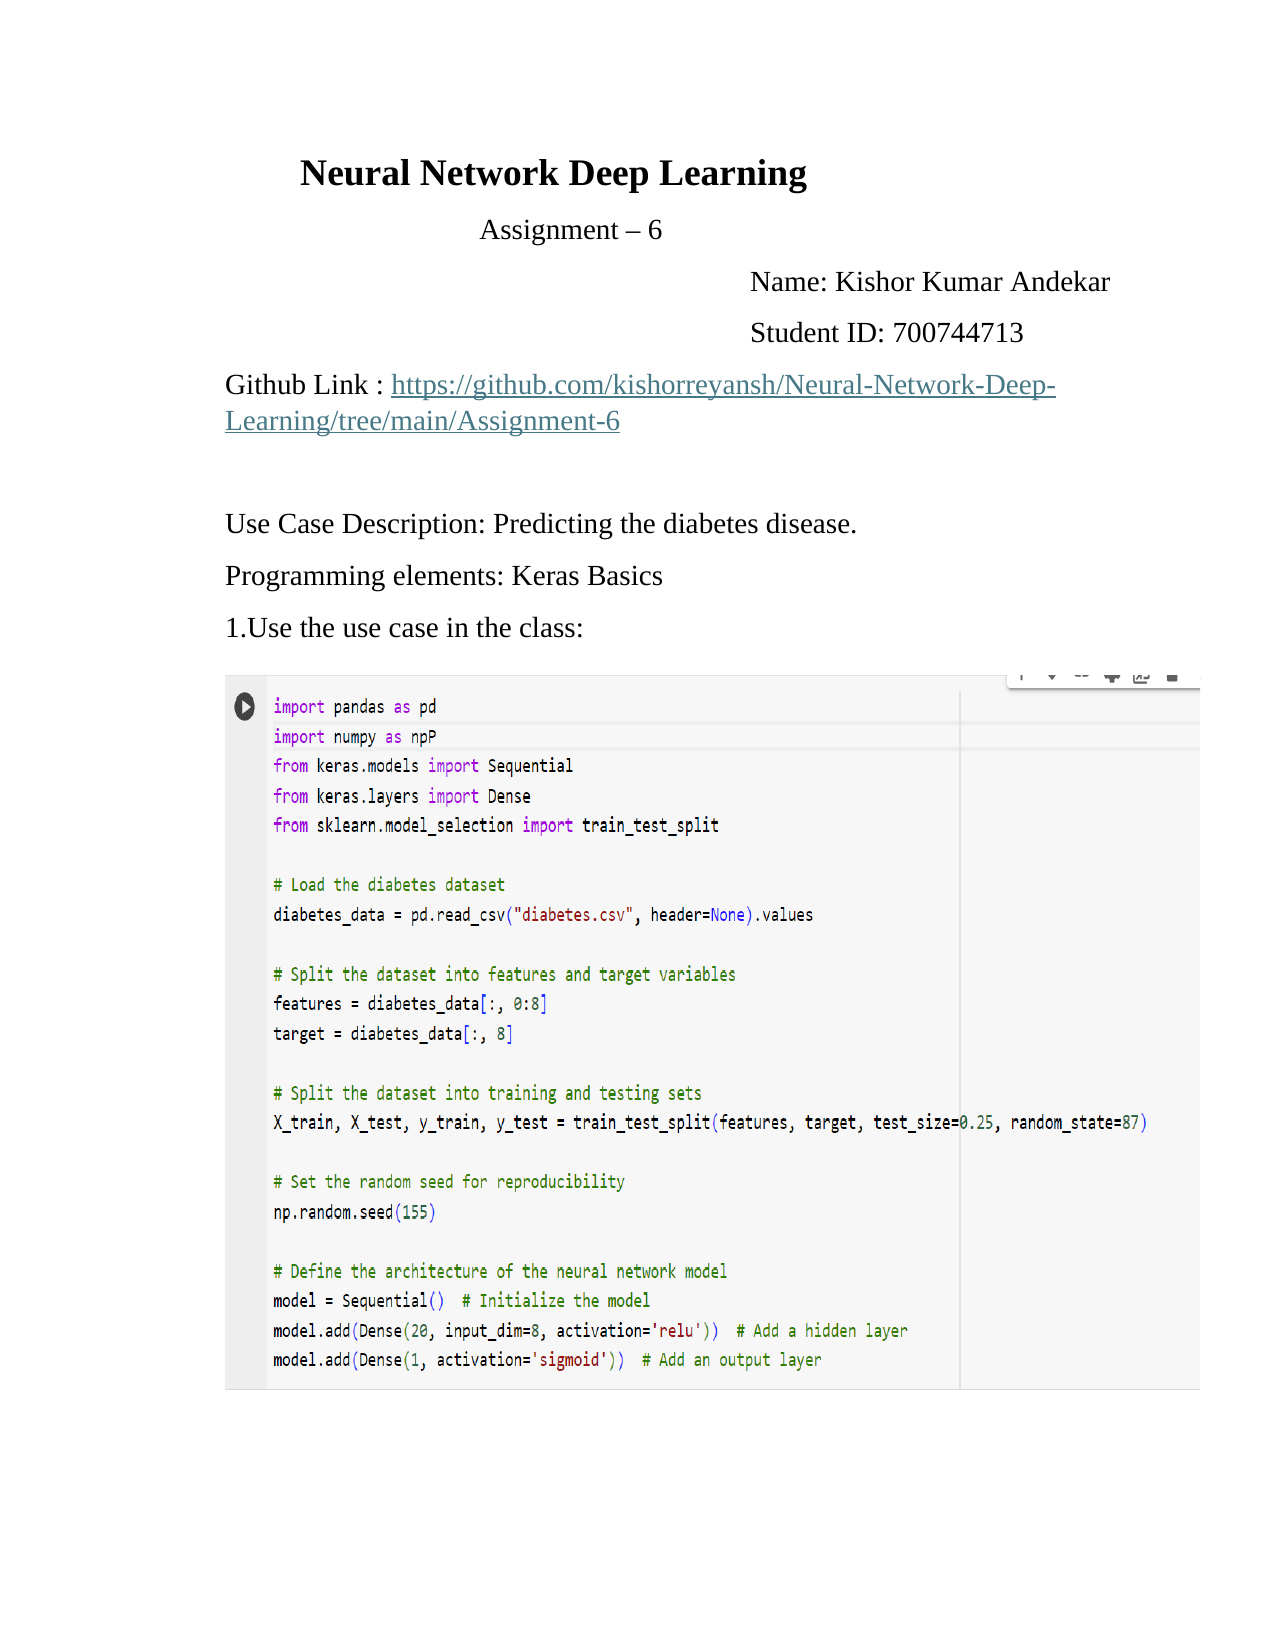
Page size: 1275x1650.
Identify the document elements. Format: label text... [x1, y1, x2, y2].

text Assignment – 6 [150, 212, 1125, 245]
text Name: Kishor Kumar Andekar [150, 264, 1125, 297]
list 1.Use the use case in the class: [225, 610, 1125, 644]
text Github Link : https://github.com/kishorreyansh/Neural-Network-Deep-Learning/tree/main/Assignment-6 [225, 367, 1125, 436]
picture [225, 675, 1200, 1392]
text Use Case Description: Predicting the diabetes disease. [225, 506, 1125, 540]
text Neural Network Deep Learning [300, 150, 1125, 193]
text Programming elements: Keras Basics [225, 558, 1125, 592]
text Student ID: 700744713 [150, 316, 1125, 349]
